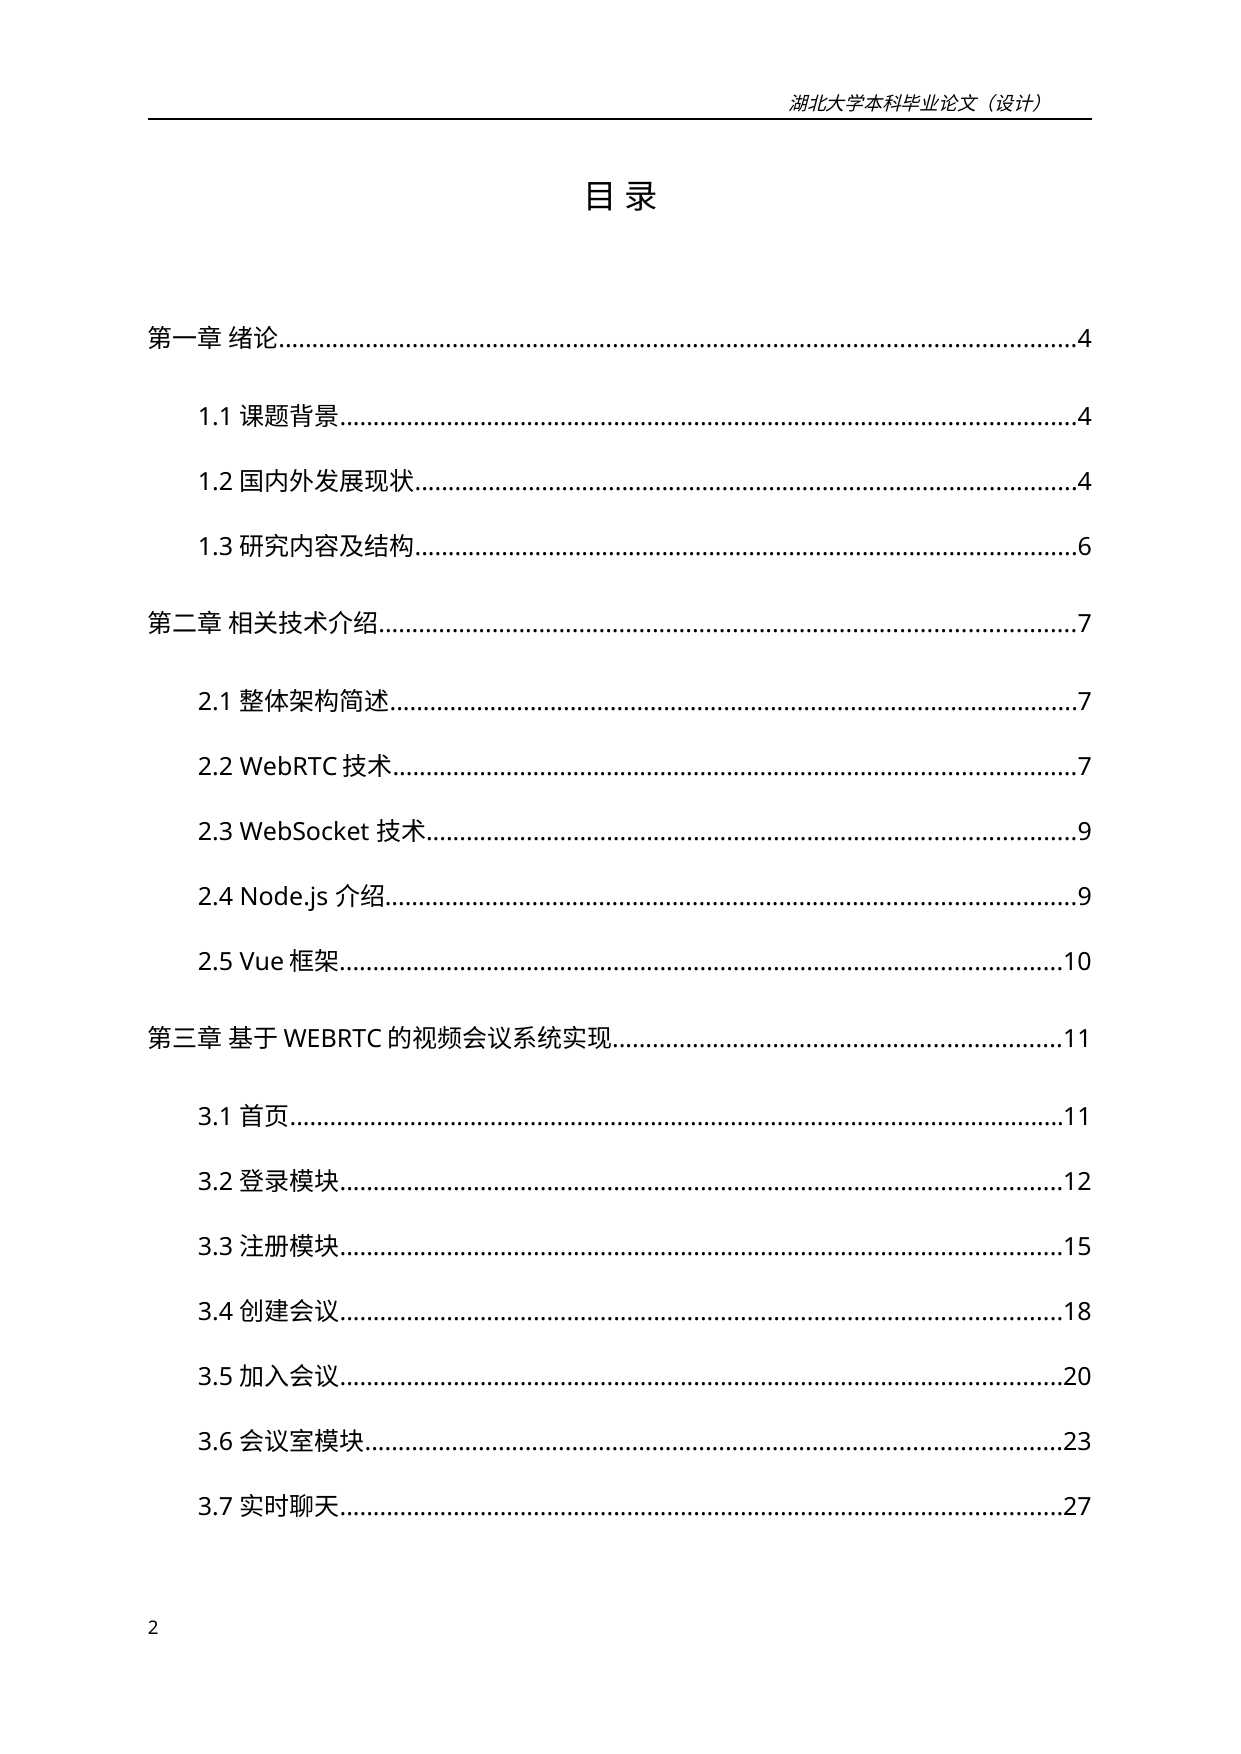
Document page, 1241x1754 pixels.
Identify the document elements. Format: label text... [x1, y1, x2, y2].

text 第三章 基于WebRTC的视频会议系统实现 11 [148, 1004, 1092, 1069]
text 第一章 绪论 4 [148, 304, 1092, 369]
text 3.4 创建会议 18 [198, 1277, 1092, 1342]
text 1.2 国内外发展现状 4 [198, 447, 1092, 512]
text 第二章 相关技术介绍 7 [148, 589, 1092, 654]
text 1.1 课题背景 4 [198, 382, 1092, 447]
text 3.5 加入会议 20 [198, 1342, 1092, 1407]
text 3.7 实时聊天 27 [198, 1472, 1092, 1537]
text 2.5 Vue框架 10 [198, 927, 1092, 992]
text 3.3 注册模块 15 [198, 1212, 1092, 1277]
text 2.3 WebSocket 技术 9 [198, 797, 1092, 862]
text 目 录 [148, 162, 1092, 227]
text 1.3 研究内容及结构 6 [198, 512, 1092, 577]
text 2.1 整体架构简述 7 [198, 667, 1092, 732]
text 3.2 登录模块 12 [198, 1147, 1092, 1212]
text 2.2 WebRTC技术 7 [198, 732, 1092, 797]
text 3.1 首页 11 [198, 1082, 1092, 1147]
text 2.4 Node.js 介绍 9 [198, 862, 1092, 927]
text 3.6 会议室模块 23 [198, 1407, 1092, 1472]
